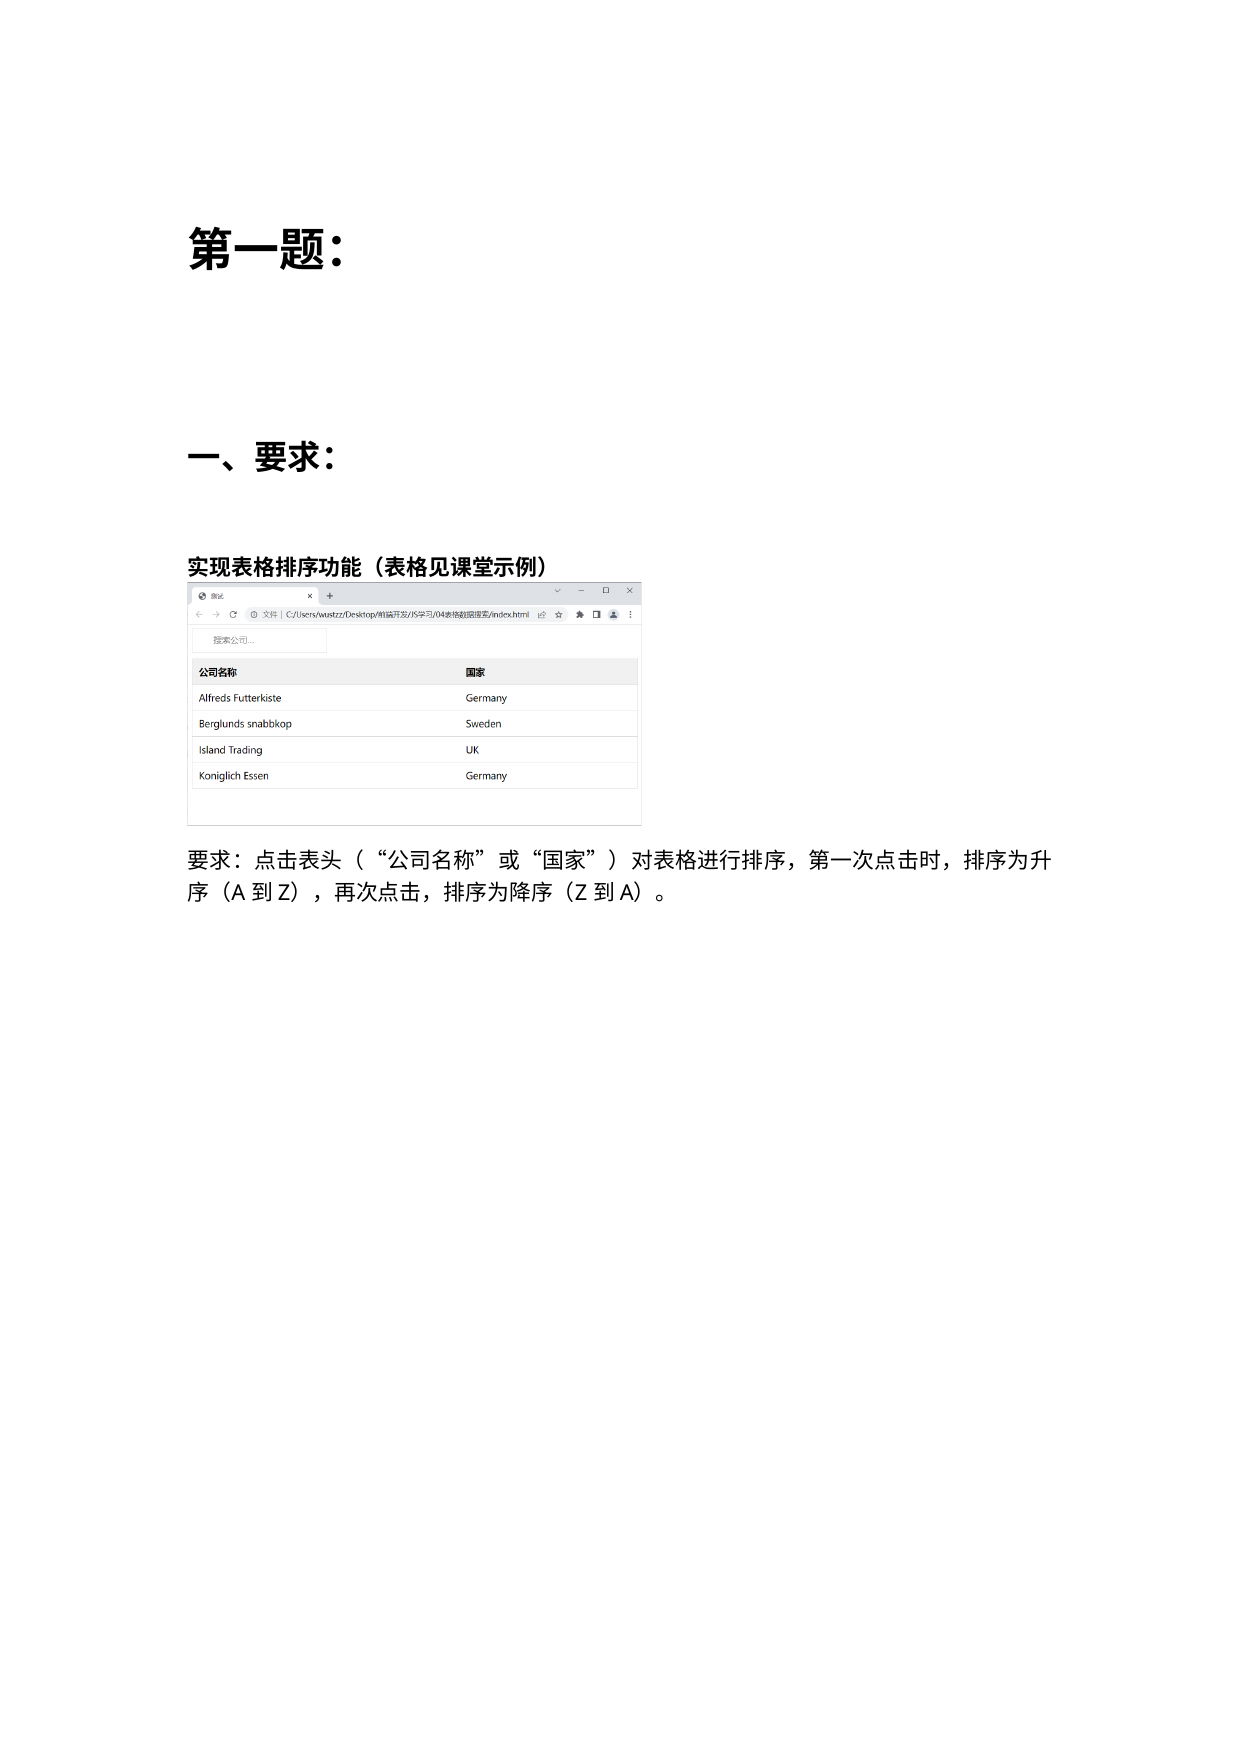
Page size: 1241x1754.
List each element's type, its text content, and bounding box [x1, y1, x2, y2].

subtitle 第一题： [187, 197, 1053, 295]
text 要求：点击表头（“公司名称”或“国家”）对表格进行排序，第一次点击时，排序为升序（A 到 Z），再次点击，排序为降序（Z 到 A）。 [187, 842, 1053, 907]
text 实现表格排序功能（表格见课堂示例） [187, 550, 1053, 582]
subtitle 一、要求： [187, 423, 1053, 488]
picture [187, 582, 642, 826]
